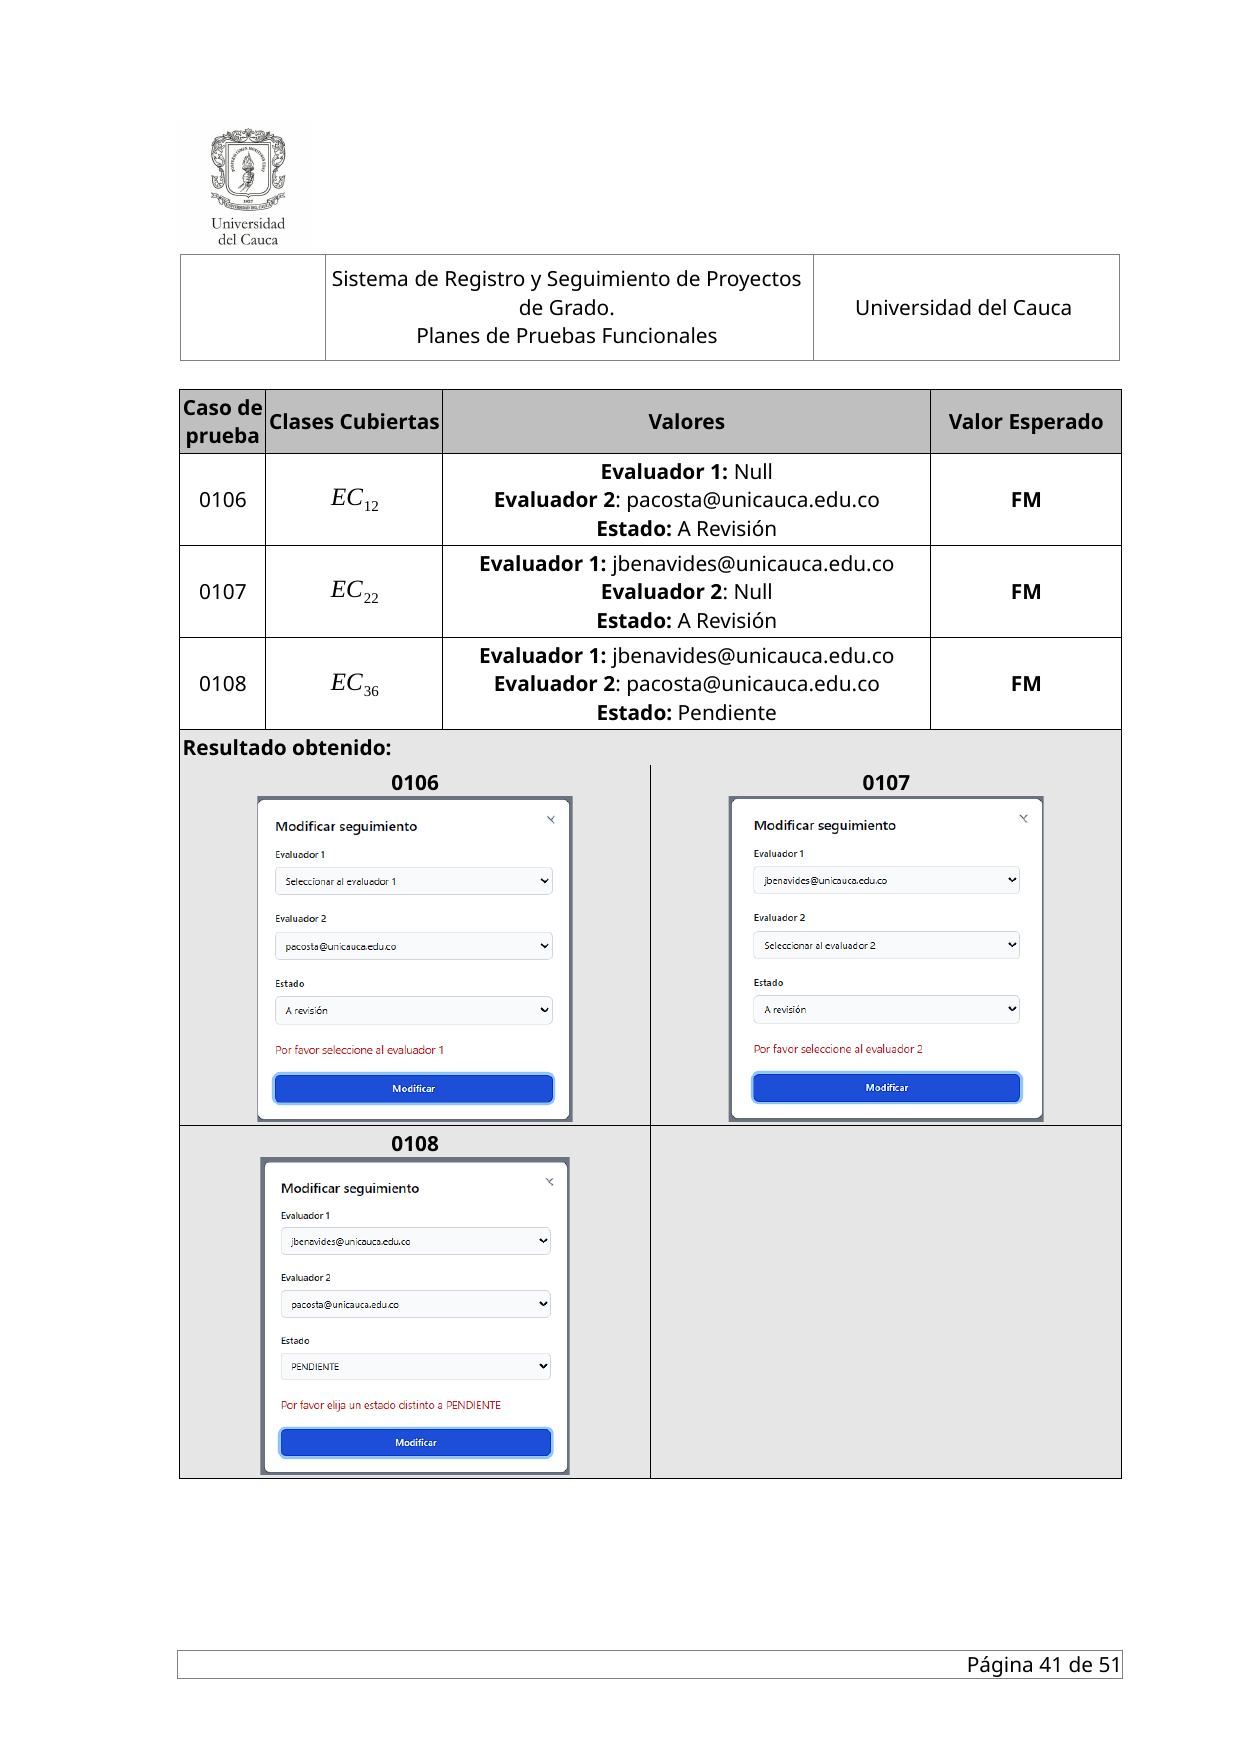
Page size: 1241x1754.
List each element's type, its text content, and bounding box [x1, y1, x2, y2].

picture [177, 118, 312, 254]
table_cell 0108 [180, 638, 265, 729]
table_cell 0108 [180, 1126, 650, 1478]
table_cell [266, 454, 442, 545]
table_cell 0107 [651, 765, 1121, 1125]
table_cell Evaluador 1: jbenavides@unicauca.edu.co Evaluador 2: Null Estado: A Revisión [443, 546, 930, 637]
table_cell FM [931, 638, 1121, 729]
table_cell Caso de prueba [180, 390, 265, 453]
table_cell Clases Cubiertas [266, 390, 442, 453]
table_cell [266, 638, 442, 729]
table_cell Resultado obtenido: [180, 730, 1121, 765]
picture [257, 796, 573, 1122]
table_cell [651, 1126, 1121, 1478]
table_cell Valores [443, 390, 930, 453]
picture [260, 1157, 570, 1475]
table_cell Evaluador 1: jbenavides@unicauca.edu.co Evaluador 2: pacosta@unicauca.edu.co Estado: Pendiente [443, 638, 930, 729]
table_cell 0106 [180, 454, 265, 545]
table_cell 0106 [180, 765, 650, 1125]
table_cell Valor Esperado [931, 390, 1121, 453]
table_cell FM [931, 546, 1121, 637]
table_cell 0107 [180, 546, 265, 637]
picture [728, 796, 1044, 1122]
table_cell [266, 546, 442, 637]
table_cell Evaluador 1: Null Evaluador 2: pacosta@unicauca.edu.co Estado: A Revisión [443, 454, 930, 545]
table_cell FM [931, 454, 1121, 545]
